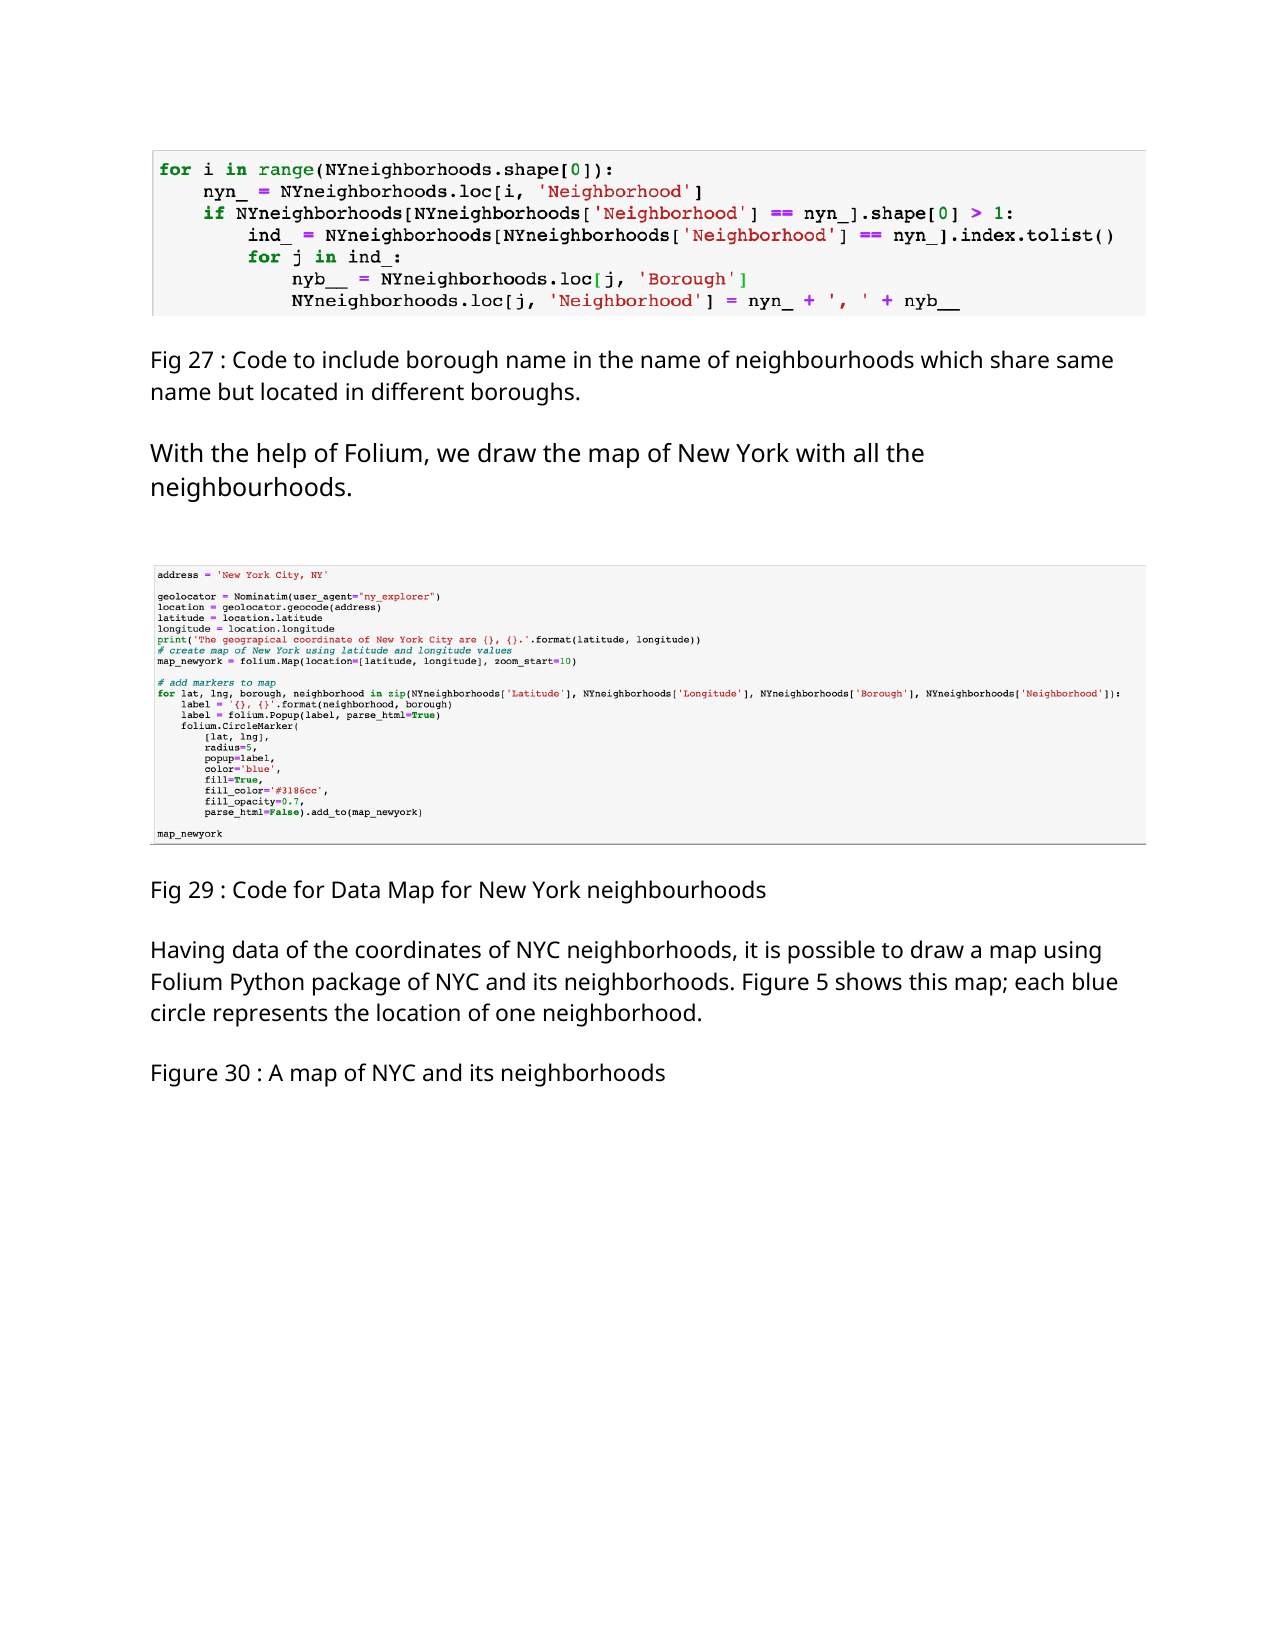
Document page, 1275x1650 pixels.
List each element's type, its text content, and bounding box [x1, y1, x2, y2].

text With the help of Folium, we draw the map of New York with all the neighbourhoods. [150, 436, 1125, 504]
text Having data of the coordinates of NYC neighborhoods, it is possible to draw a map using Folium Python package of NYC and its neighborhoods. Figure 5 shows this map; each blue circle represents the location of one neighborhood. [150, 934, 1125, 1028]
text Figure 30 : A map of NYC and its neighborhoods [150, 1057, 1125, 1089]
picture [150, 150, 1147, 316]
text Fig 29 : Code for Data Map for New York neighbourhoods [150, 874, 1125, 905]
picture [150, 562, 1147, 845]
text Fig 27 : Code to include borough name in the name of neighbourhoods which share same name but located in different boroughs. [150, 344, 1125, 407]
